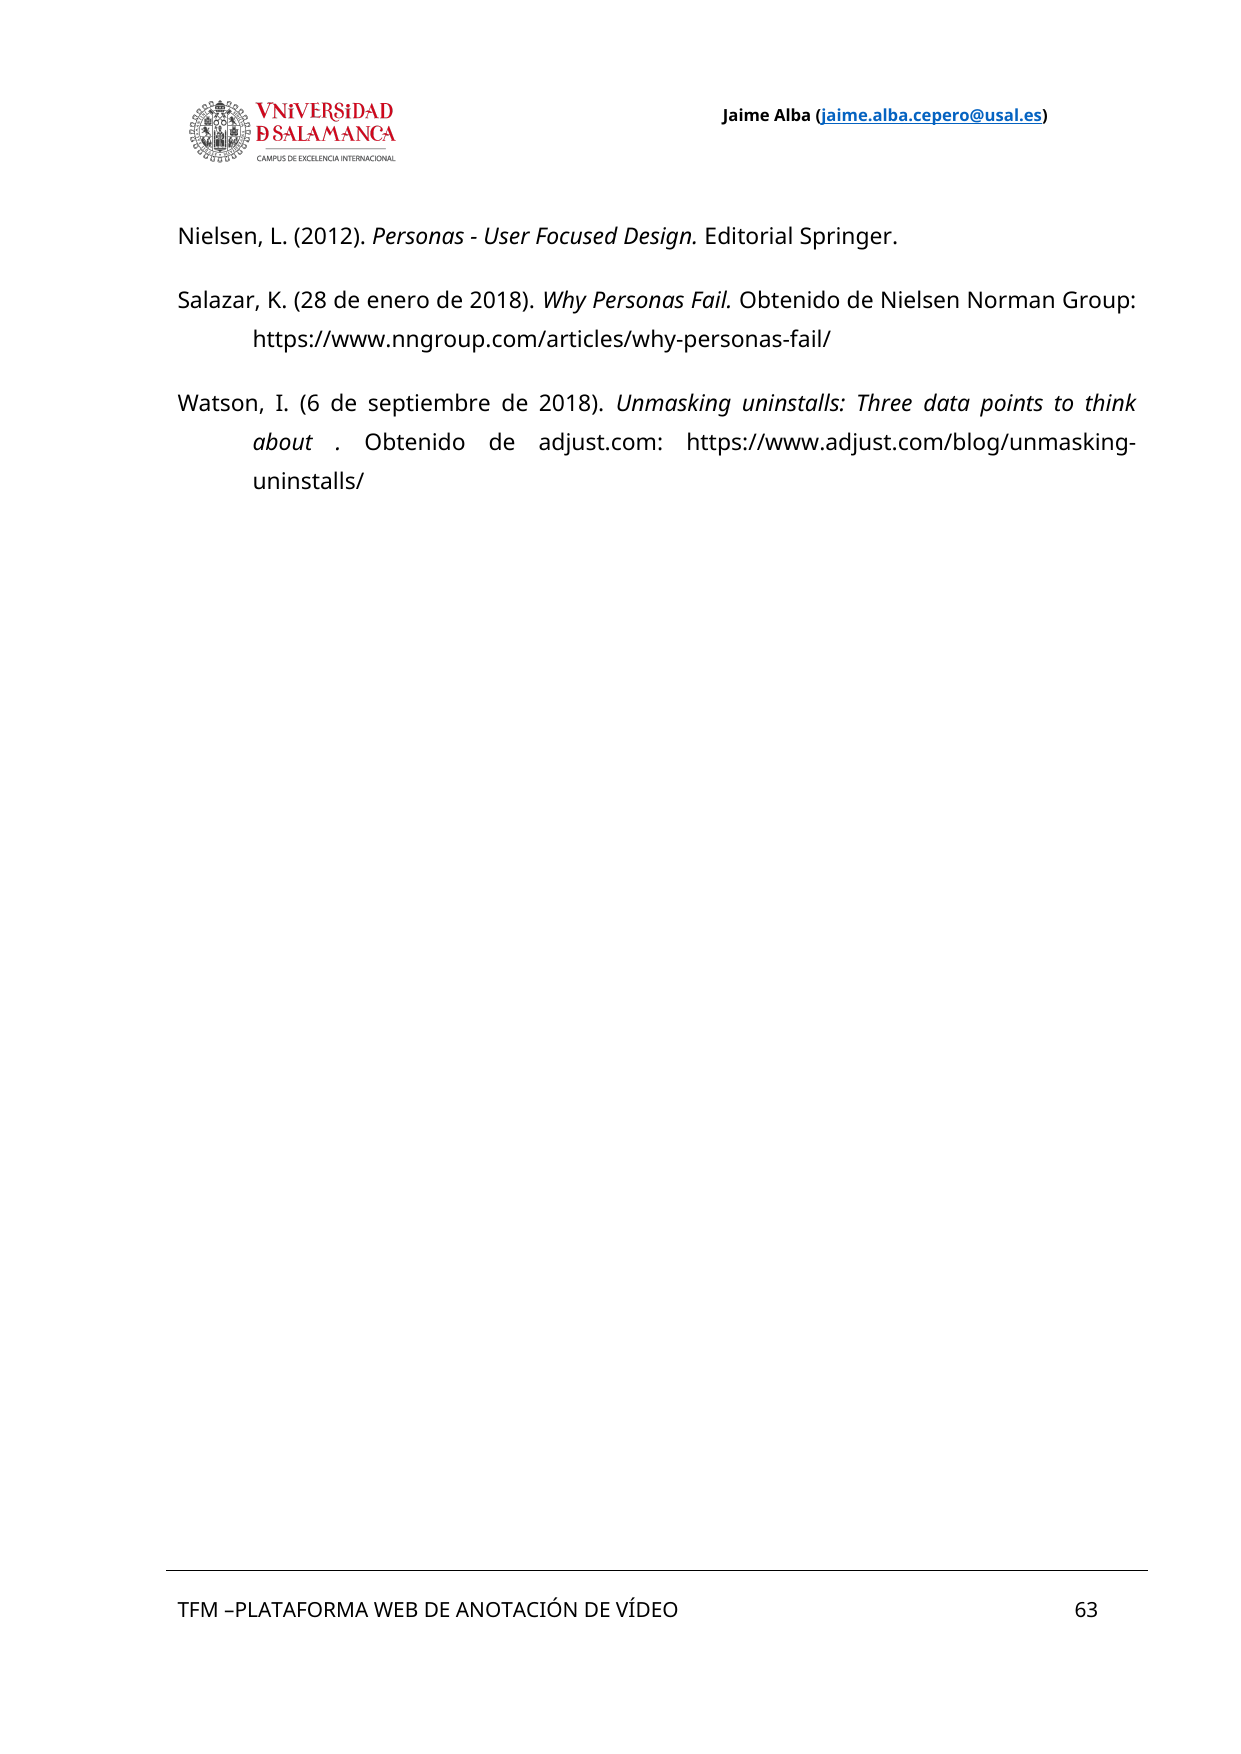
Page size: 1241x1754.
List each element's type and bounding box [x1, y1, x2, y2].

picture [188, 99, 397, 163]
